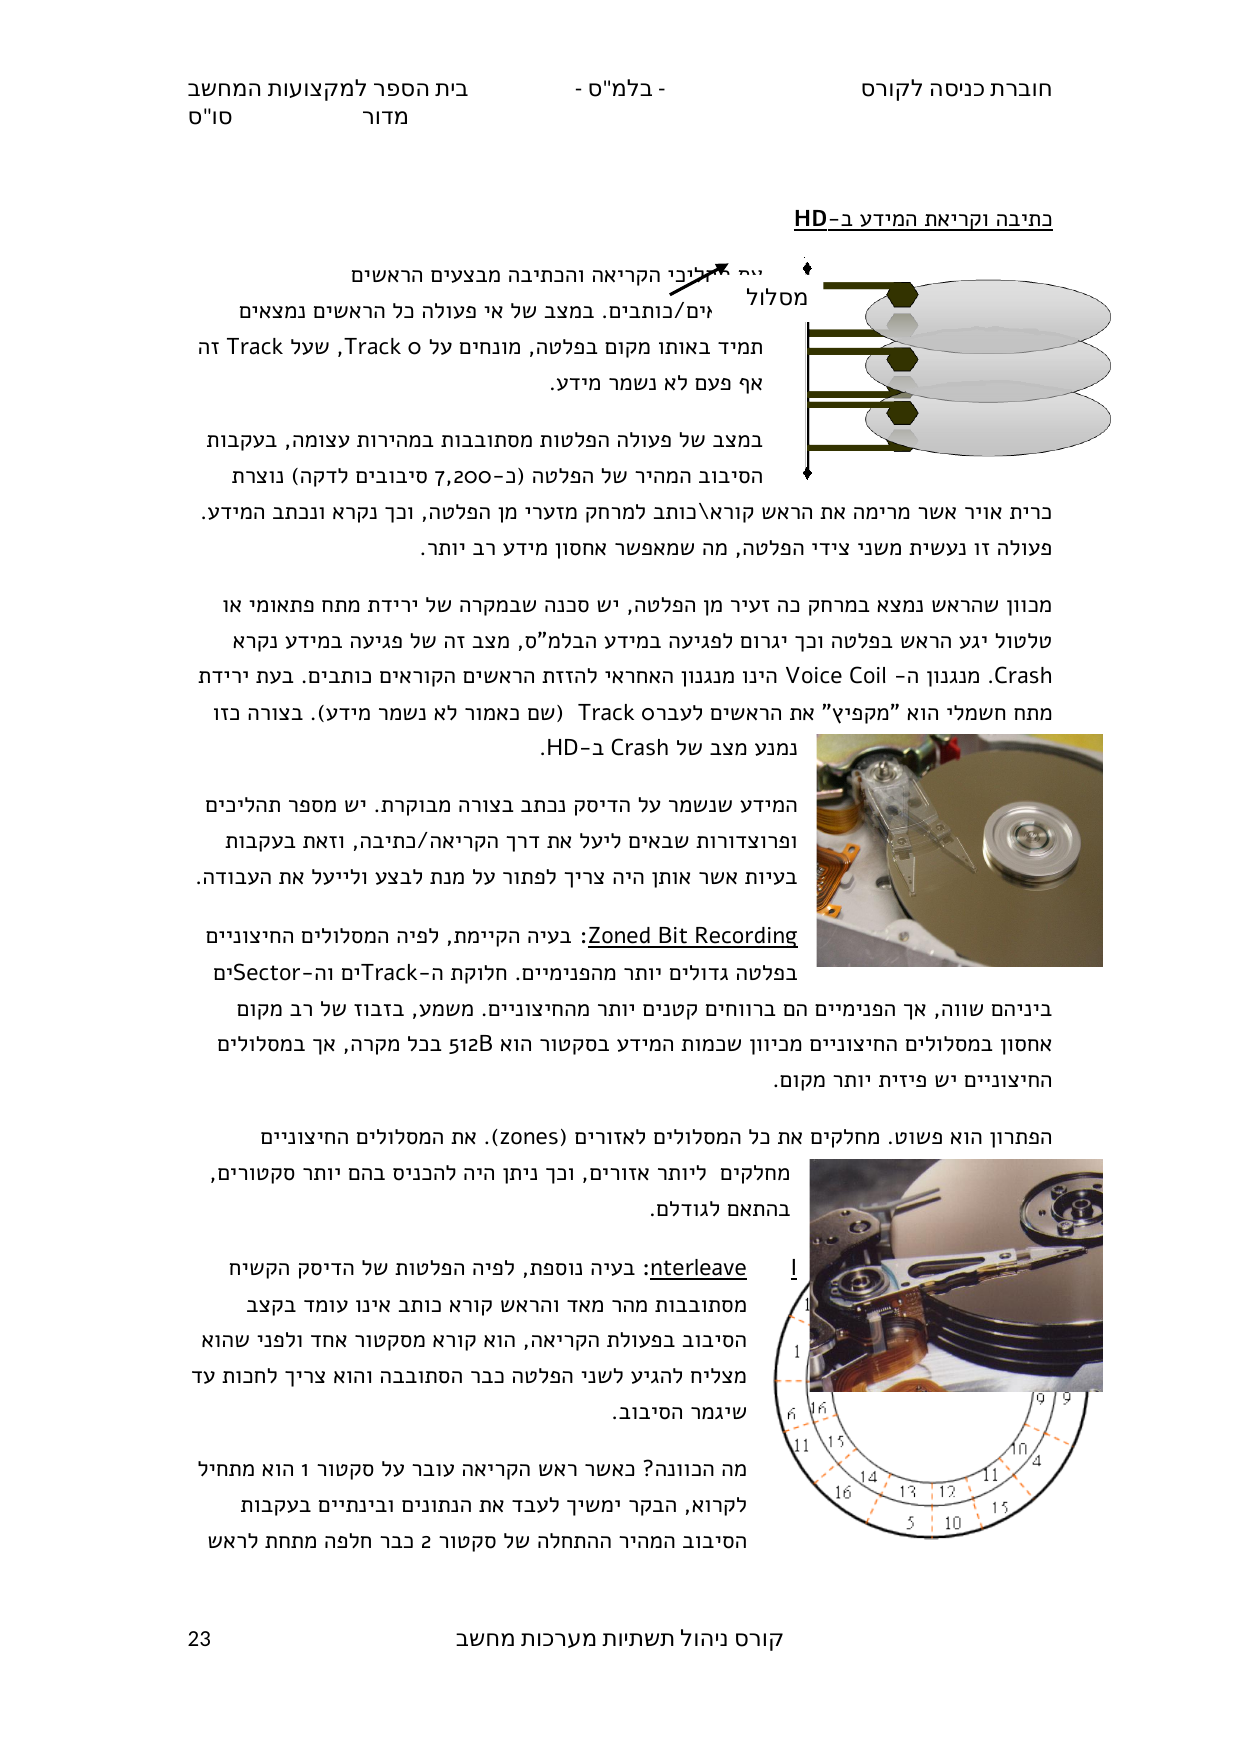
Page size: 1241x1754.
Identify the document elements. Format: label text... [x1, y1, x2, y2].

picture [816, 734, 1103, 967]
text Interleave: בעיה נוספת, לפיה הפלטות של הדיסק הקשיח מסתובבות מהר מאד והראש קורא כותב אינו עומד בקצב הסיבוב בפעולת הקריאה, הוא קורא מסקטור אחד ולפני שהוא מצליח להגיע לשני הפלטה כבר הסתובבה והוא צריך לחכות עד שיגמר הסיבוב. [187, 1250, 766, 1428]
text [187, 1453, 1053, 1557]
text במצב של פעולה הפלטות מסתובבות במהירות עצומה, בעקבות הסיבוב המהיר של הפלטה (כ-7,200 סיבובים לדקה) נוצרת כרית אויר אשר מרימה את הראש קורא\כותב למרחק מזערי מן הפלטה, וכך נקרא ונכתב המידע. פעולה זו נעשית משני צידי הפלטה, מה שמאפשר אחסון מידע רב יותר. [187, 424, 1053, 563]
text Zoned Bit Recording: בעיה הקיימת, לפיה המסלולים החיצוניים בפלטה גדולים יותר מהפנימיים. חלוקת ה-Trackים וה-Sectorים ביניהם שווה, אך הפנימיים הם ברווחים קטנים יותר מהחיצוניים. משמע, בזבוז של רב מקום אחסון במסלולים החיצוניים מכיוון שכמות המידע בסקטור הוא 512B בכל מקרה, אך במסלולים החיצוניים יש פיזית יותר מקום. [187, 918, 1053, 1096]
text כתיבה וקריאת המידע ב-HD [187, 203, 1053, 234]
text מכוון שהראש נמצא במרחק כה זעיר מן הפלטה, יש סכנה שבמקרה של ירידת מתח פתאומי או טלטול יגע הראש בפלטה וכך יגרום לפגיעה במידע הבלמ"ס, מצב זה של פגיעה במידע נקרא Crash. מנגנון ה- Voice Coil הינו מנגנון האחראי להזזת הראשים הקוראים כותבים. בעת ירידת מתח חשמלי הוא "מקפיץ" את הראשים לעברTrack 0 (שם כאמור לא נשמר מידע). בצורה כזו נמנע מצב של Crash ב-HD. [187, 589, 1053, 764]
text את תהליכי הקריאה והכתיבה מבצעים הראשים הקוראים/כותבים. במצב של אי פעולה כל הראשים נמצאים תמיד באותו מקום בפלטה, מונחים על Track 0, שעל Track זה אף פעם לא נשמר מידע. [187, 260, 782, 399]
text המידע שנשמר על הדיסק נכתב בצורה מבוקרת. יש מספר תהליכים ופרוצדורות שבאים ליעל את דרך הקריאה/כתיבה, וזאת בעקבות בעיות אשר אותן היה צריך לפתור על מנת לבצע ולייעל את העבודה. [187, 789, 816, 893]
picture [782, 256, 1121, 484]
picture [766, 1159, 1103, 1540]
text הפתרון הוא פשוט. מחלקים את כל המסלולים לאזורים (zones). את המסלולים החיצוניים מחלקים ליותר אזורים, וכך ניתן היה להכניס בהם יותר סקטורים, בהתאם לגודלם. [187, 1121, 1053, 1224]
